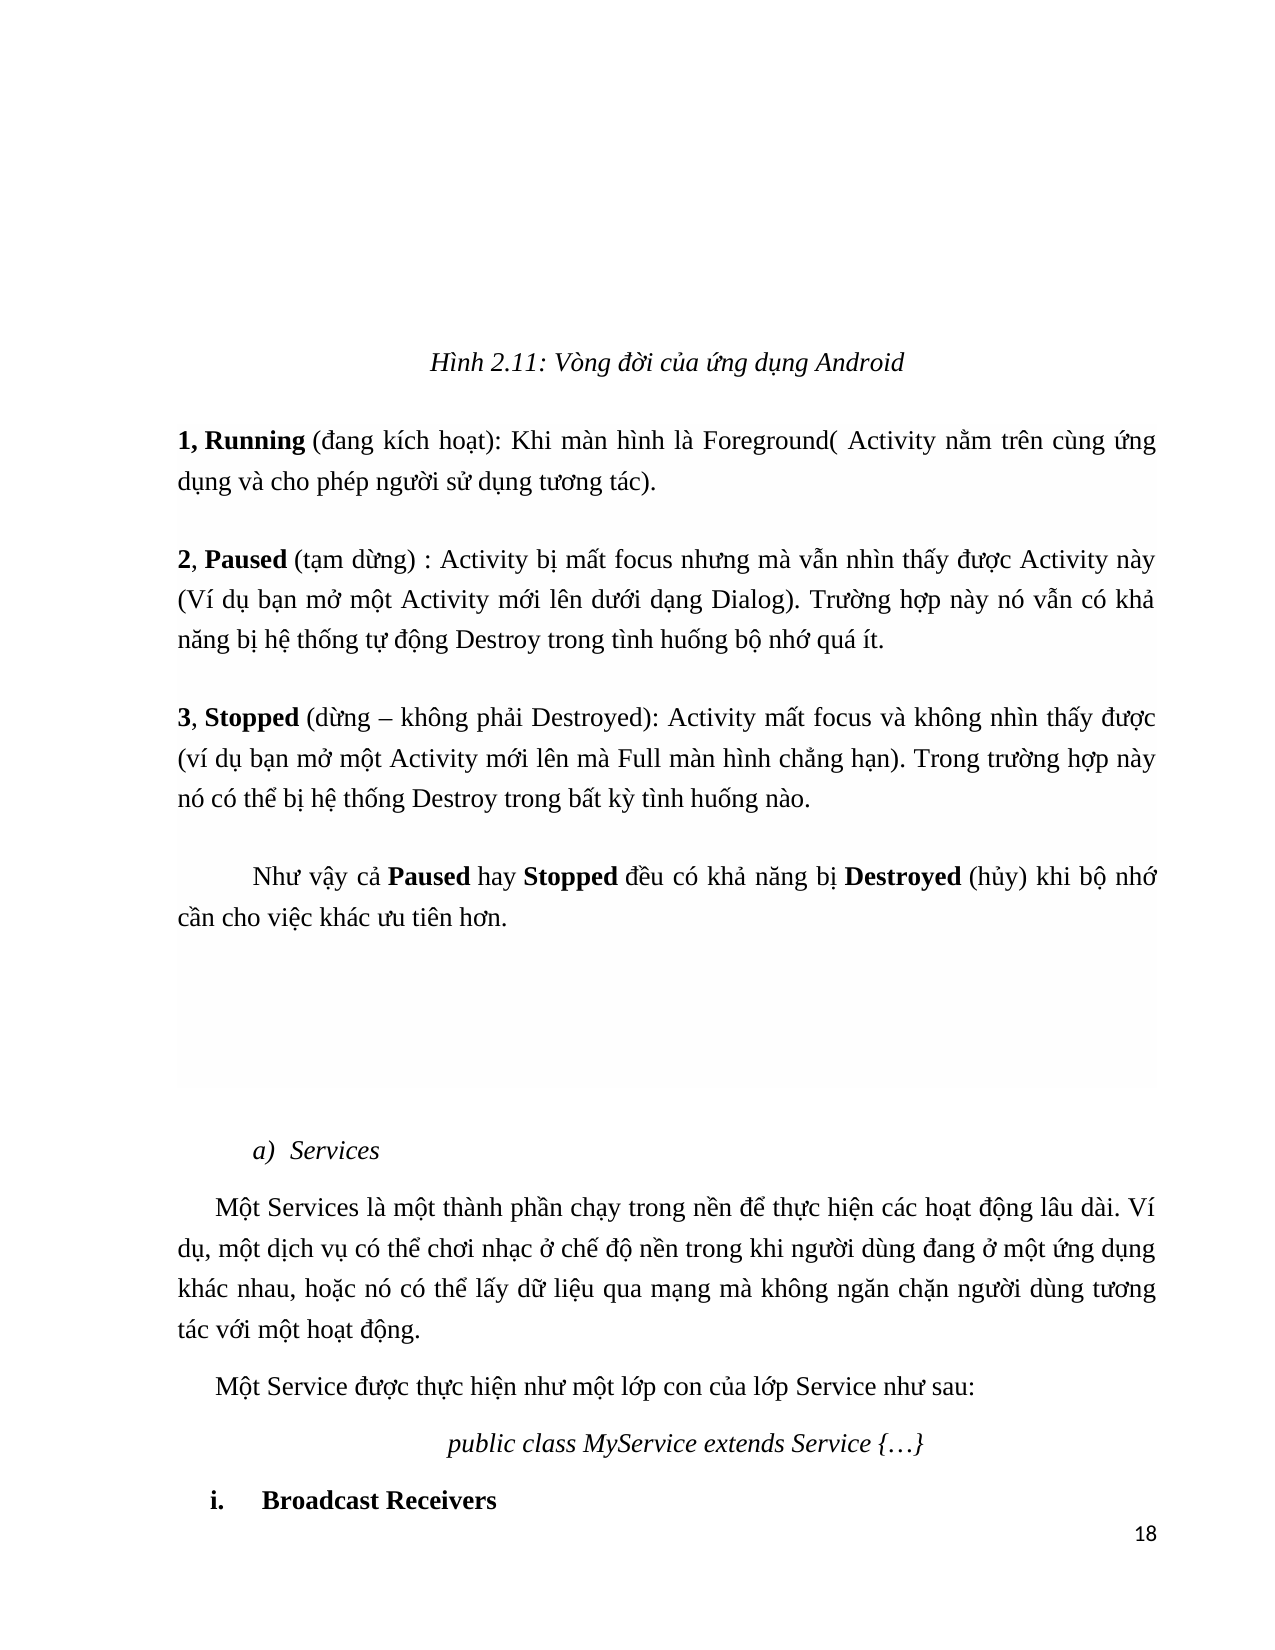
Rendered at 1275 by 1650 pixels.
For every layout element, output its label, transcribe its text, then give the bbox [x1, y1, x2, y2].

text public class MyService extends Service {…} [177, 1427, 1157, 1458]
text Một Services là một thành phần chạy trong nền để thực hiện các hoạt động lâu dài. Ví dụ, một dịch vụ có thể chơi nhạc ở chế độ nền trong khi người dùng đang ở một ứng dụng khác nhau, hoặc nó có thể lấy dữ liệu qua mạng mà không ngăn chặn người dùng tương tác với một hoạt động. [177, 1191, 1157, 1344]
text 1, Running (đang kích hoạt): Khi màn hình là Foreground( Activity nằm trên cùng ứng dụng và cho phép người sử dụng tương tác). [177, 424, 1157, 496]
text 2, Paused (tạm dừng) : Activity bị mất focus nhưng mà vẫn nhìn thấy được Activity này (Ví dụ bạn mở một Activity mới lên dưới dạng Dialog). Trường hợp này nó vẫn có khả năng bị hệ thống tự động Destroy trong tình huống bộ nhớ quá ít. [177, 543, 1157, 655]
list Services [252, 1134, 1157, 1166]
text Hình 2.11: Vòng đời của ứng dụng Android [177, 346, 1157, 378]
text Như vậy cả Paused hay Stopped đều có khả năng bị Destroyed (hủy) khi bộ nhớ cần cho việc khác ưu tiên hơn. [177, 860, 1157, 932]
text 3, Stopped (dừng – không phải Destroyed): Activity mất focus và không nhìn thấy được (ví dụ bạn mở một Activity mới lên mà Full màn hình chẳng hạn). Trong trường hợp này nó có thể bị hệ thống Destroy trong bất kỳ tình huống nào. [177, 701, 1157, 813]
list Broadcast Receivers [224, 1484, 1157, 1515]
text Một Service được thực hiện như một lớp con của lớp Service như sau: [177, 1370, 1157, 1401]
